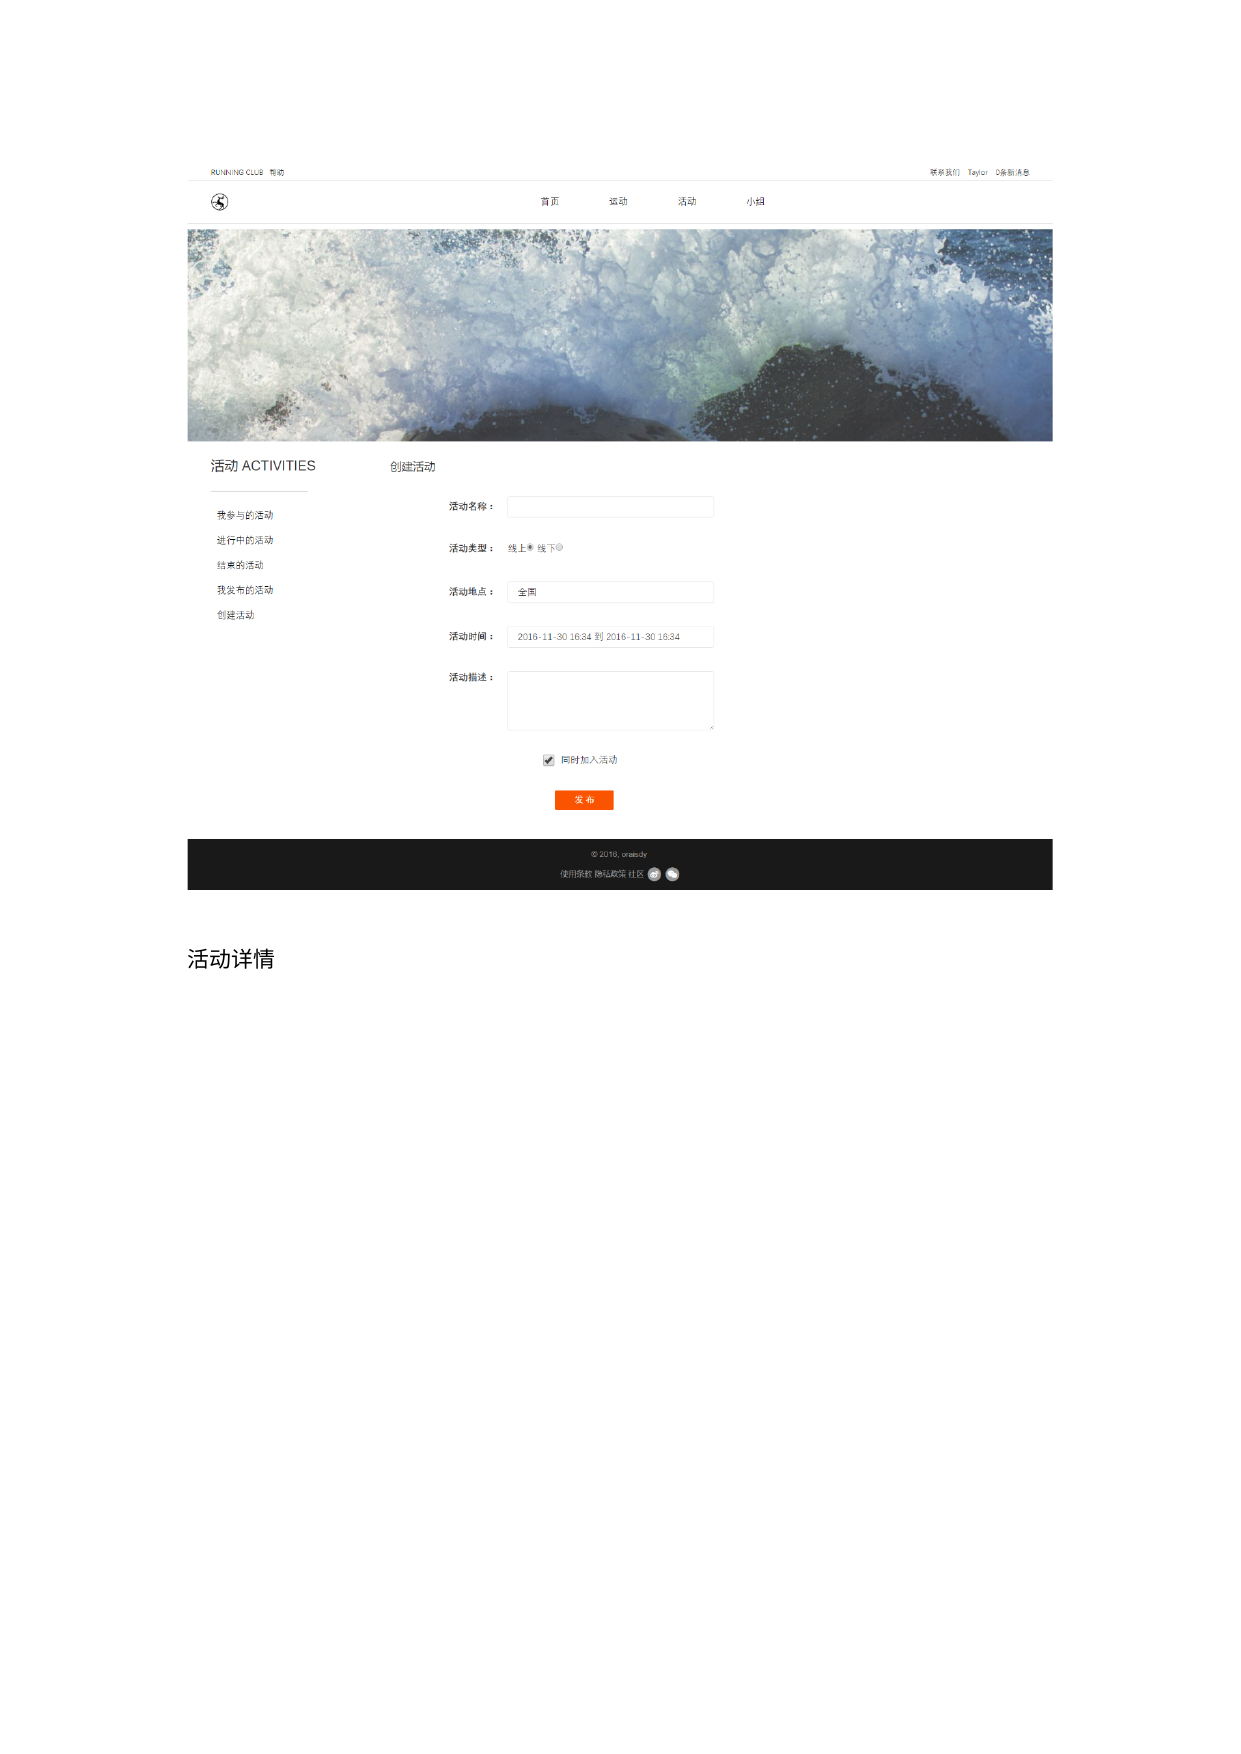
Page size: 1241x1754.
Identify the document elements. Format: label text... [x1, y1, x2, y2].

text 活动详情 [187, 942, 1053, 974]
picture [187, 162, 1053, 890]
